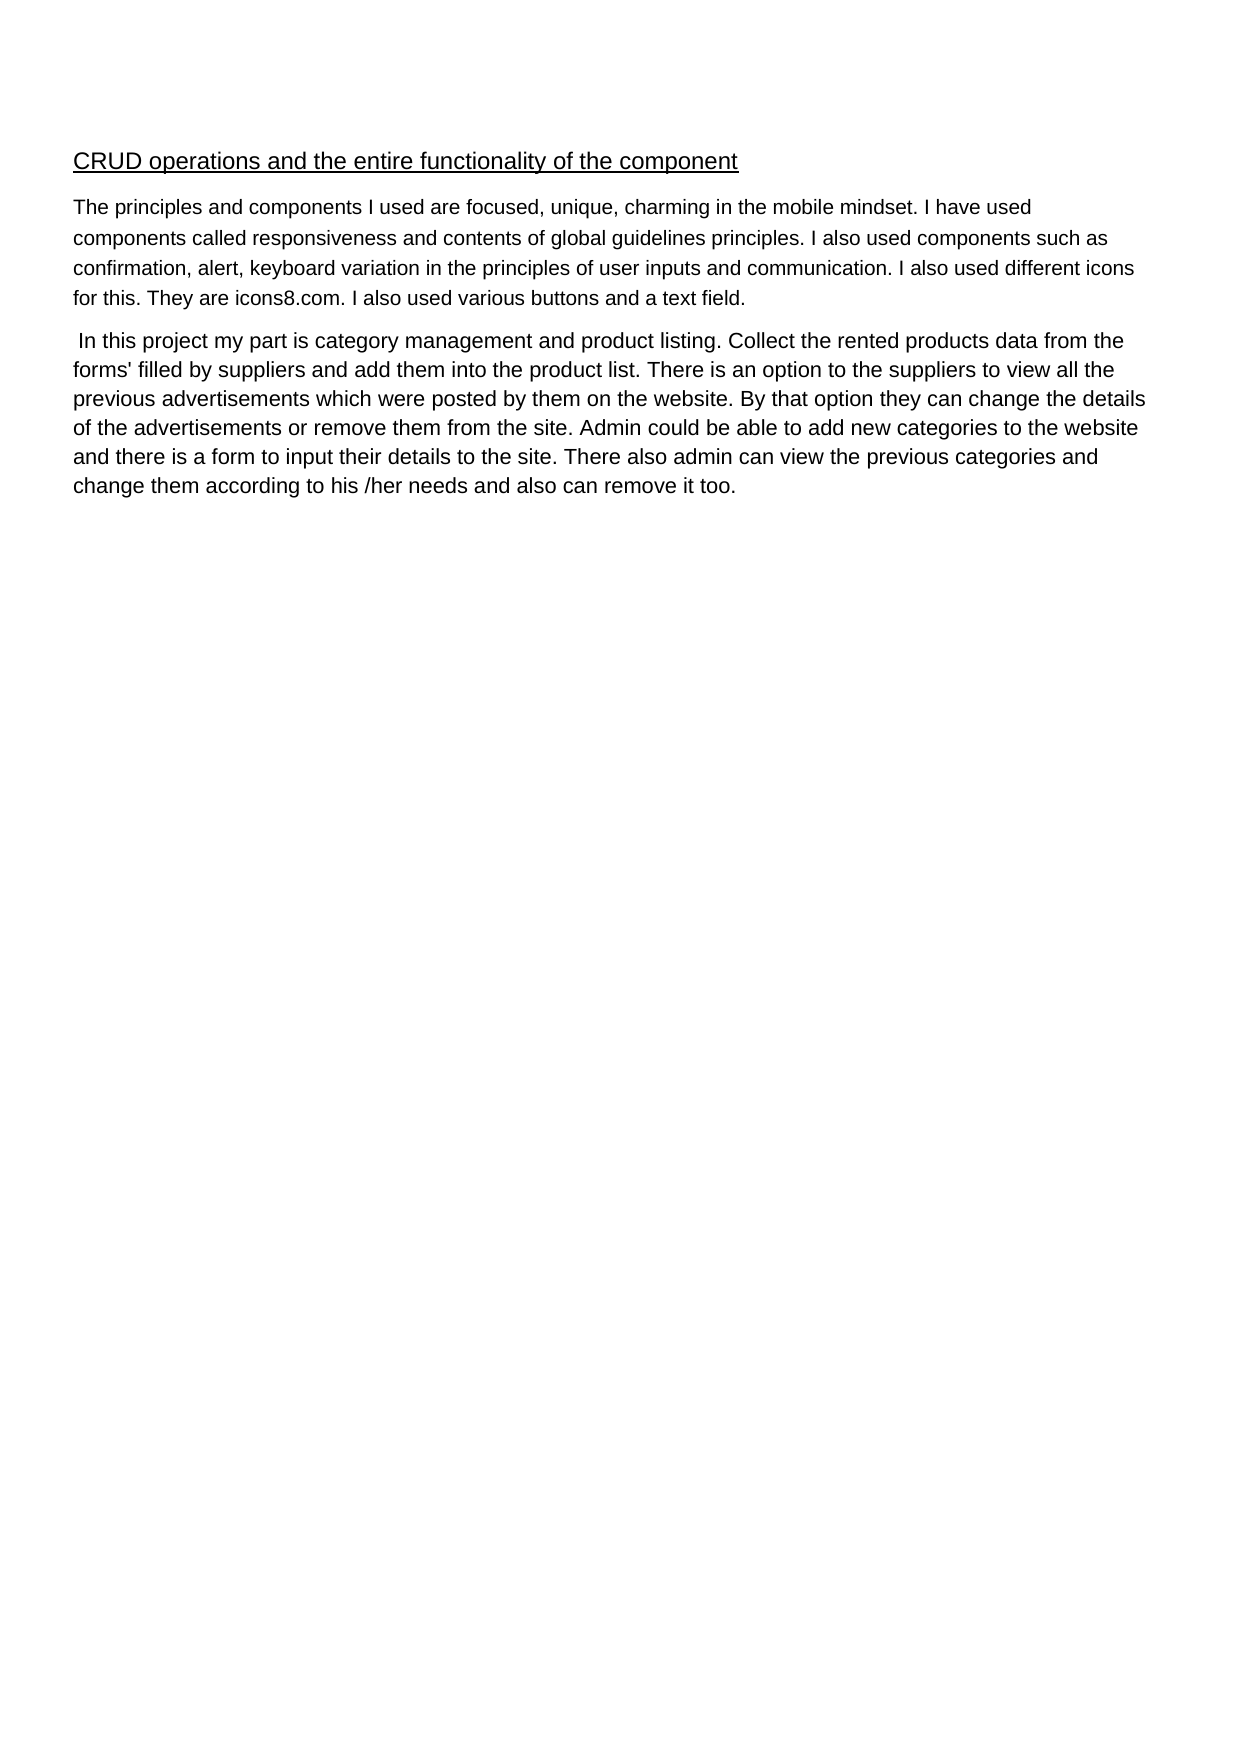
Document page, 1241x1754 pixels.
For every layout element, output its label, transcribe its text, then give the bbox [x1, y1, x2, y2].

text The principles and components I used are focused, unique, charming in the mobile mindset. I have used components called responsiveness and contents of global guidelines principles. I also used components such as confirmation, alert, keyboard variation in the principles of user inputs and communication. I also used different icons for this. They are icons8.com. I also used various buttons and a text field. [73, 195, 1142, 309]
text In this project my part is category management and product listing. Collect the rented products data from the forms' filled by suppliers and add them into the product list. There is an option to the suppliers to view all the previous advertisements which were posted by them on the website. By that option they can change the details of the advertisements or remove them from the site. Admin could be able to add new categories to the website and there is a form to input their details to the site. There also admin can view the previous categories and change them according to his /her needs and also can remove it too. [73, 327, 1154, 498]
text CRUD operations and the entire functionality of the component [73, 147, 1154, 175]
